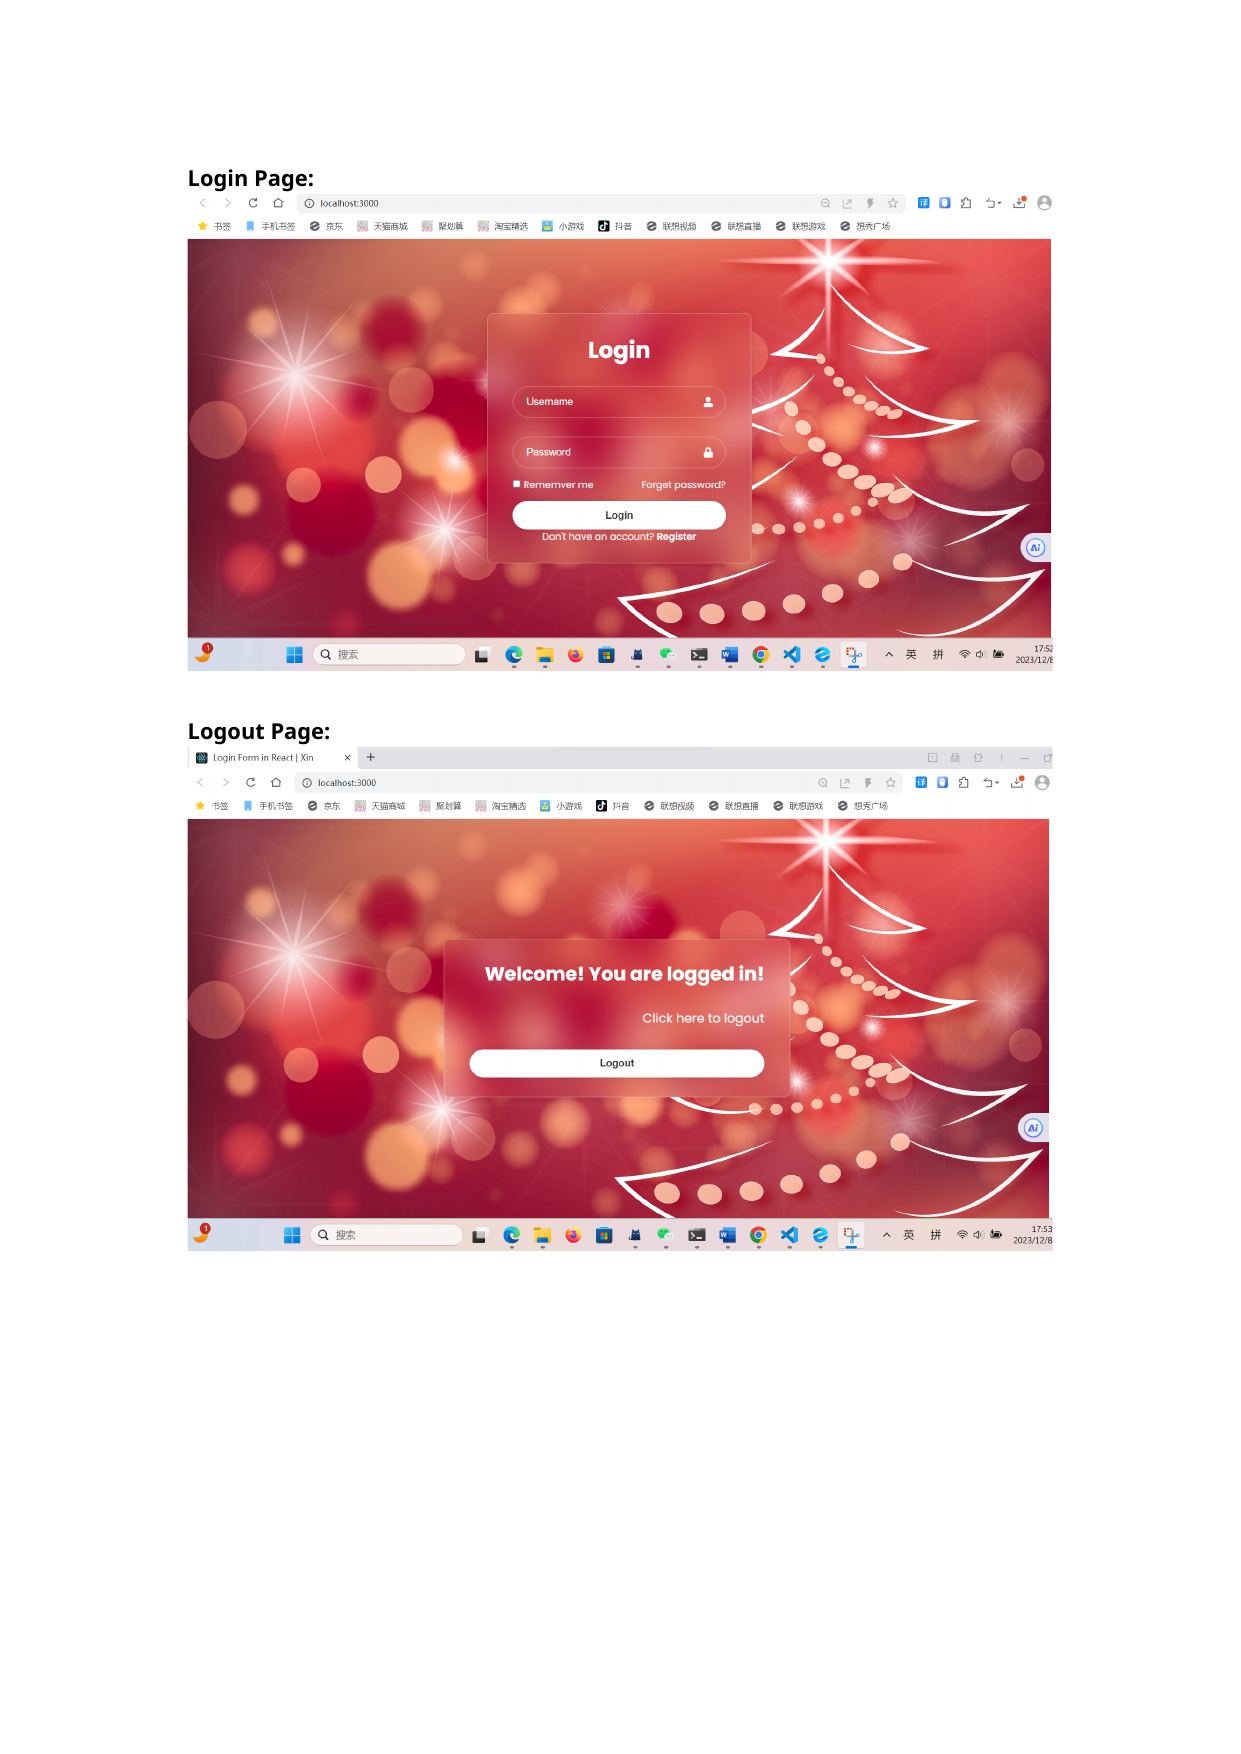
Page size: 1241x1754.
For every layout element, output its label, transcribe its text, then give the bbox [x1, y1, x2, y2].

text Login Page: [187, 162, 1053, 194]
picture [187, 194, 1053, 671]
text Logout Page: [187, 714, 1053, 747]
picture [187, 747, 1053, 1251]
